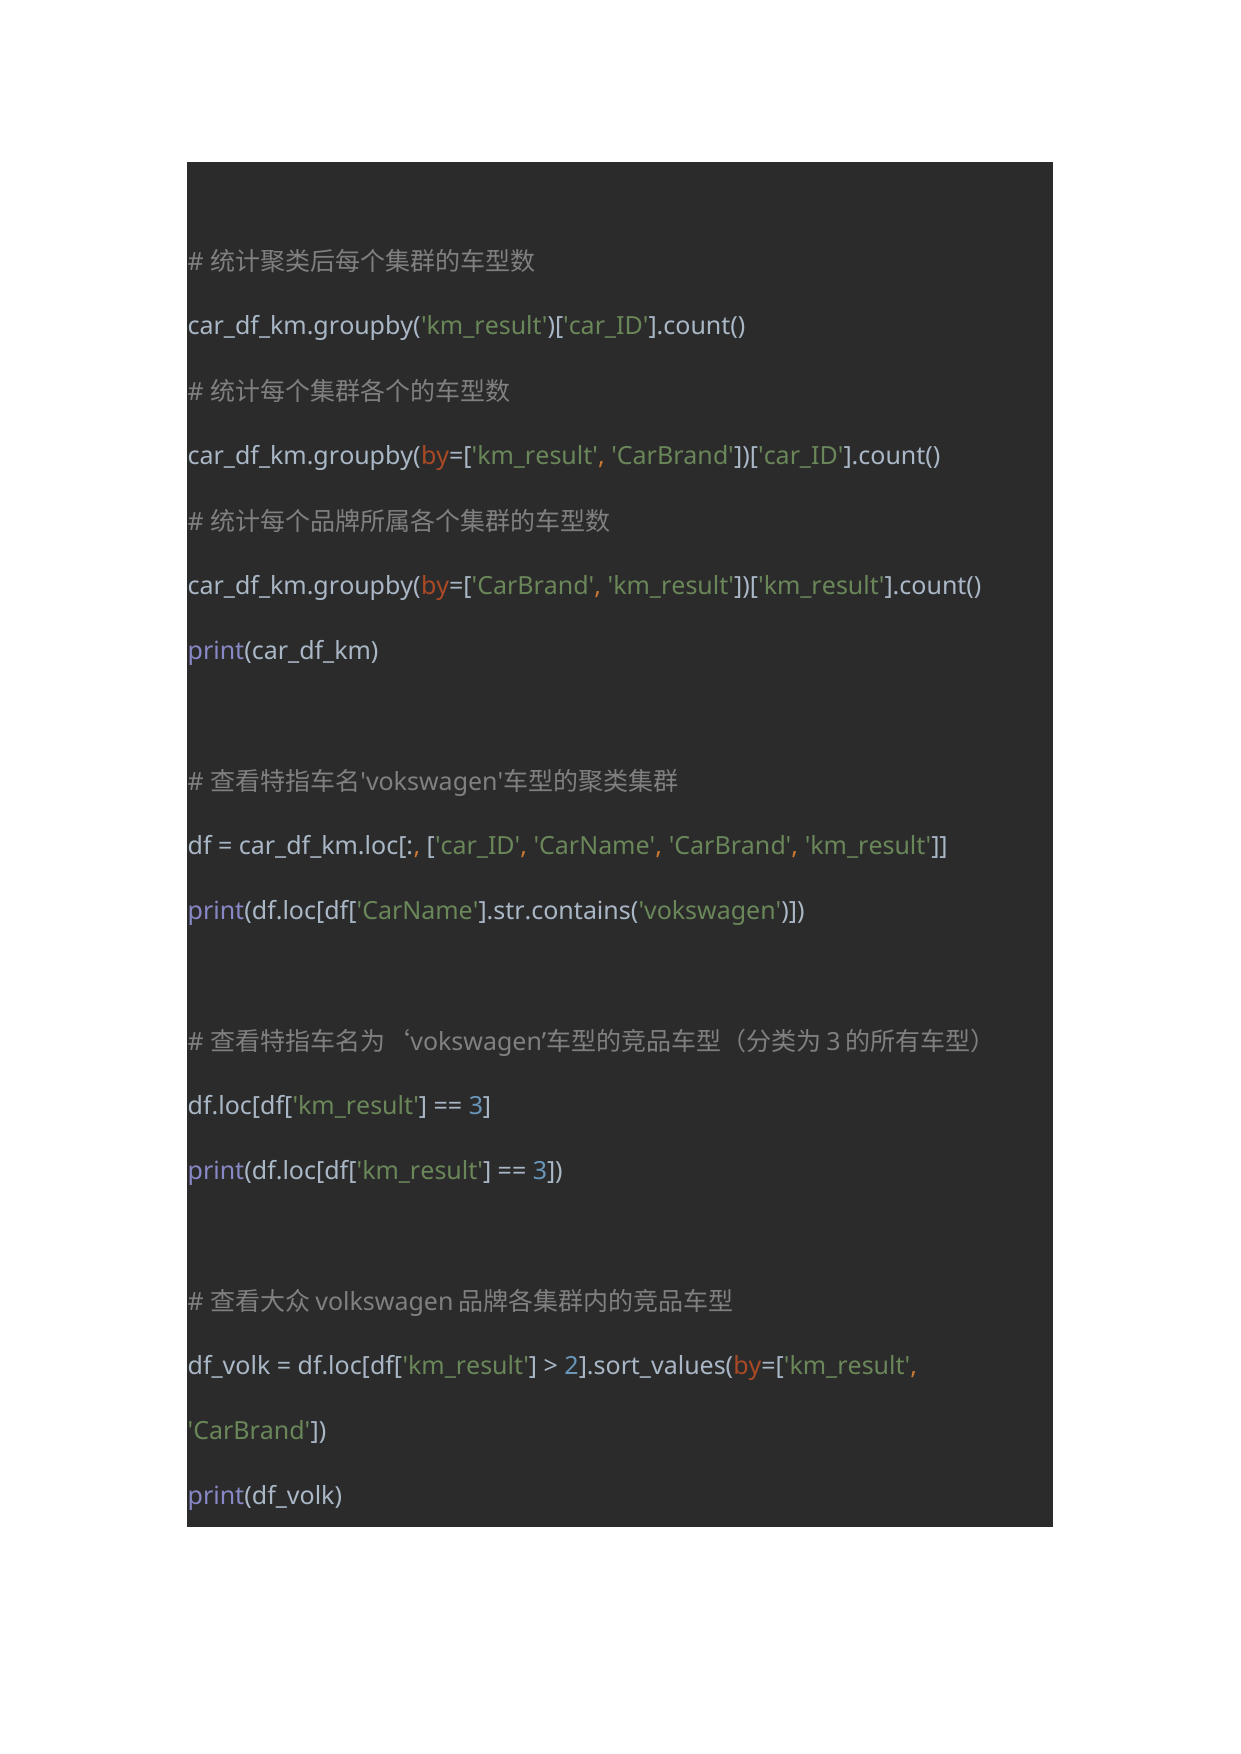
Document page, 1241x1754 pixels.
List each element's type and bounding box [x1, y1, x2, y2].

text [187, 162, 1053, 1527]
